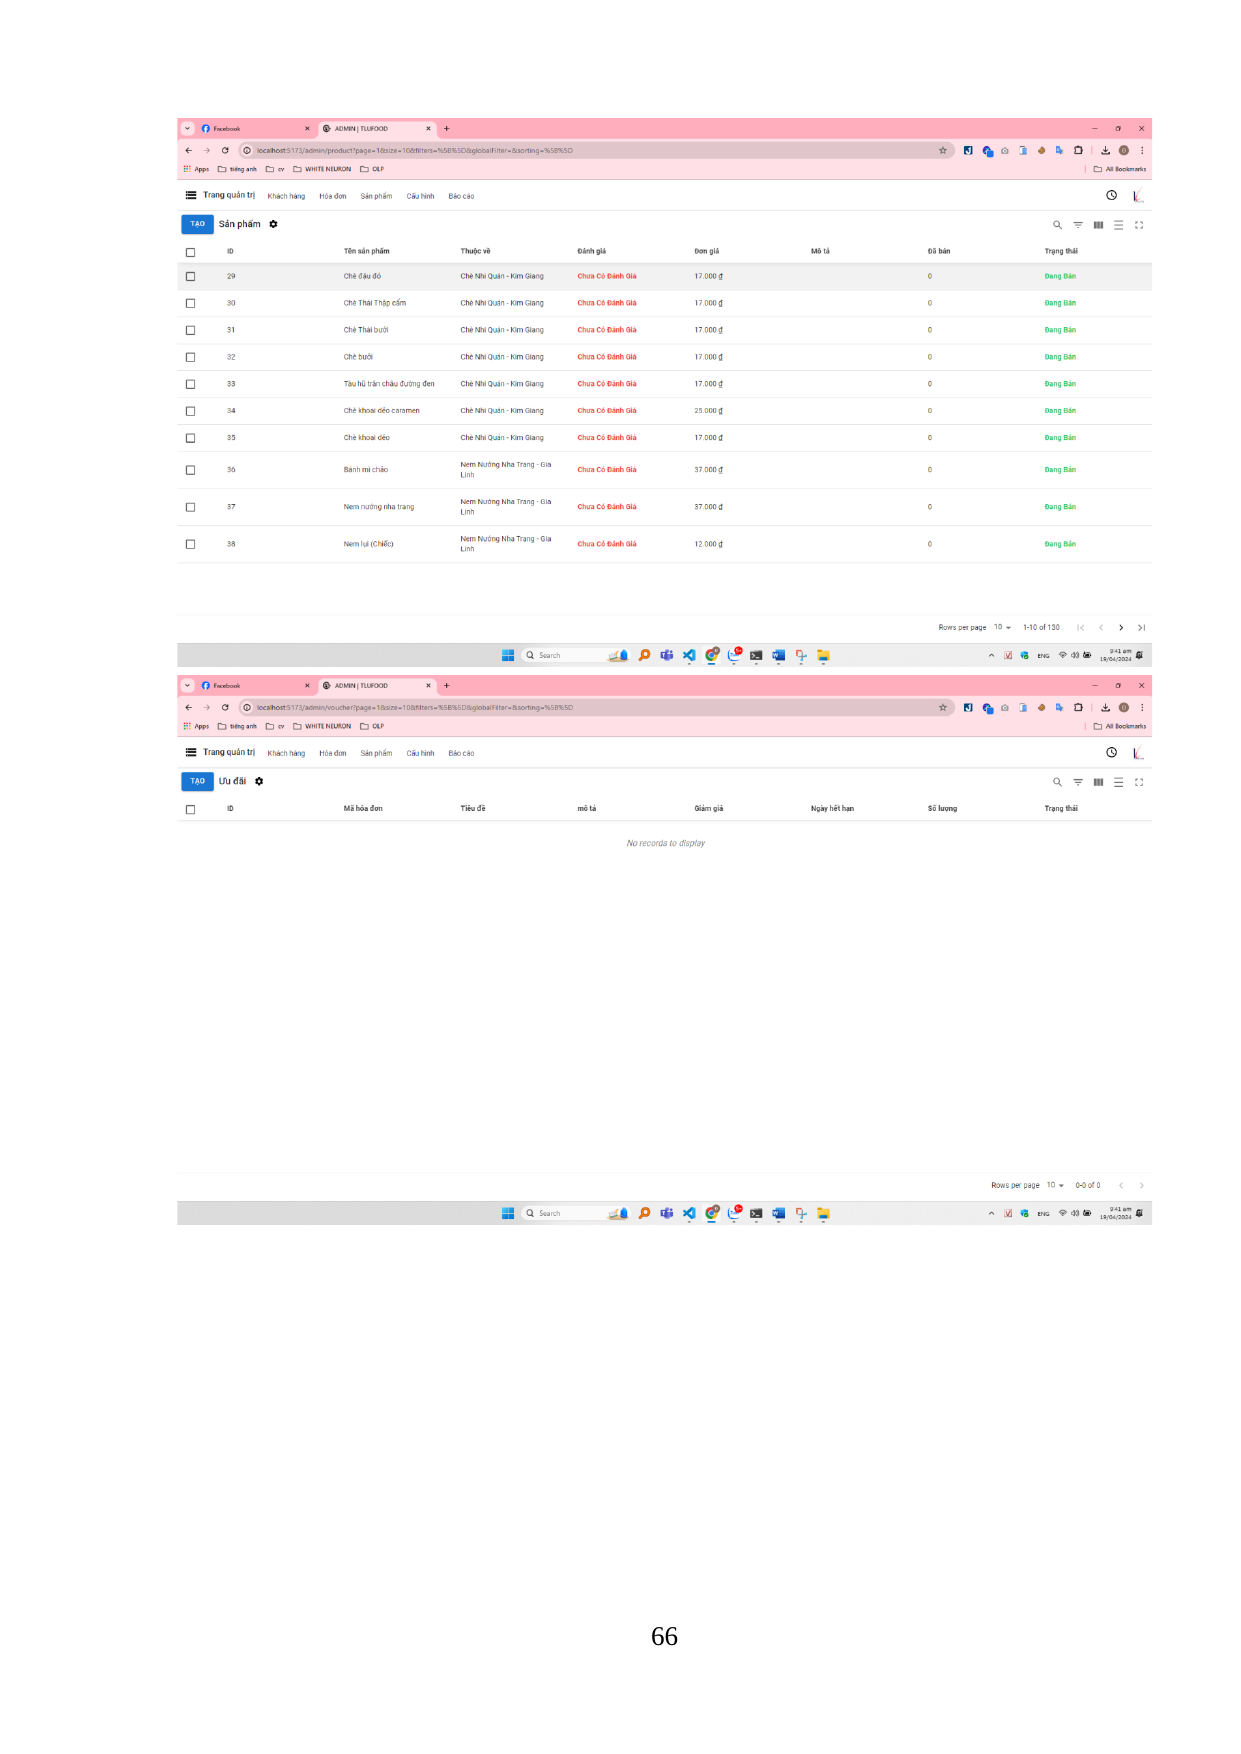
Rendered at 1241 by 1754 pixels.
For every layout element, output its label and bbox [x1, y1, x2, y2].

picture [177, 118, 1153, 667]
picture [177, 675, 1153, 1225]
